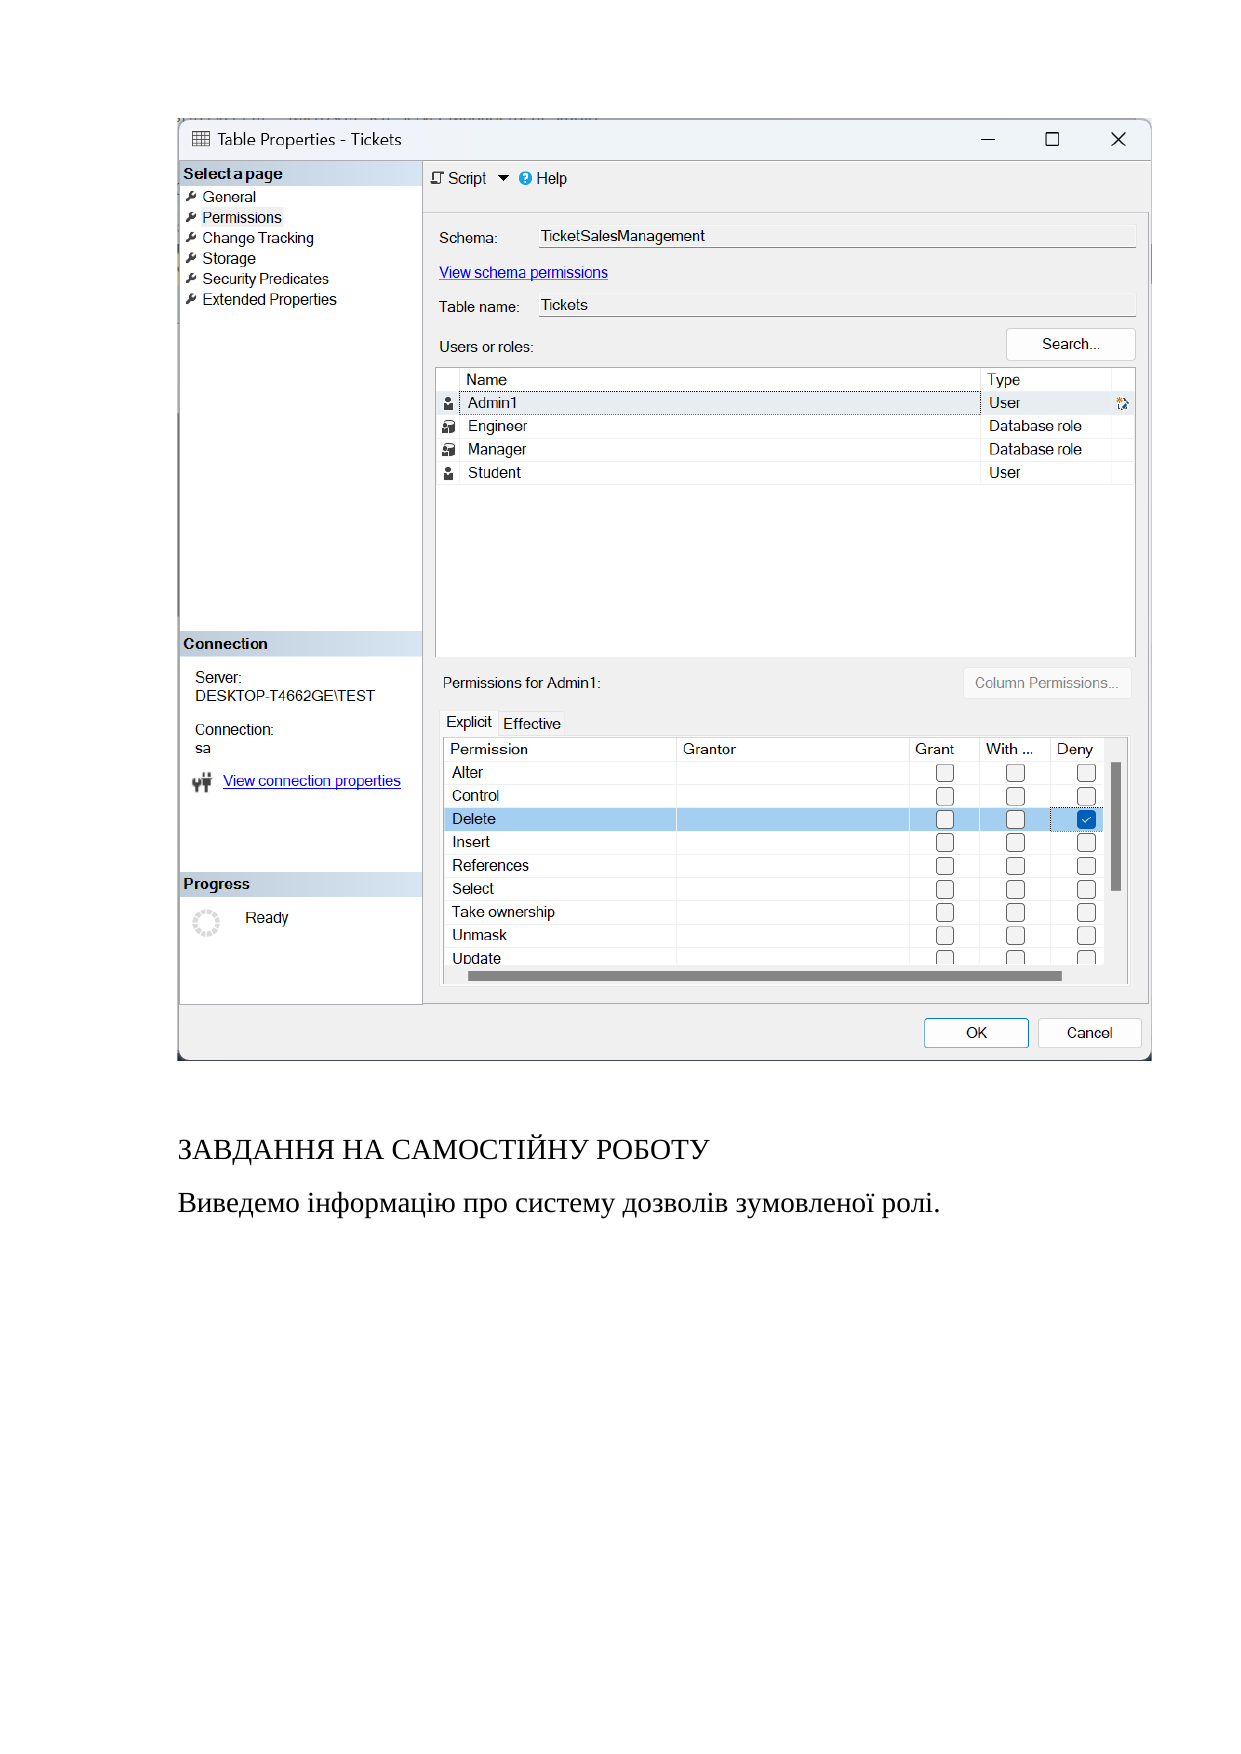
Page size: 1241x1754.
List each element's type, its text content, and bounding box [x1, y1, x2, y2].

picture [177, 118, 1152, 1061]
text Виведемо інформацію про систему дозволів зумовленої ролі. [177, 1185, 1152, 1218]
text ЗАВДАННЯ НА САМОСТІЙНУ РОБОТУ [177, 1132, 1152, 1166]
